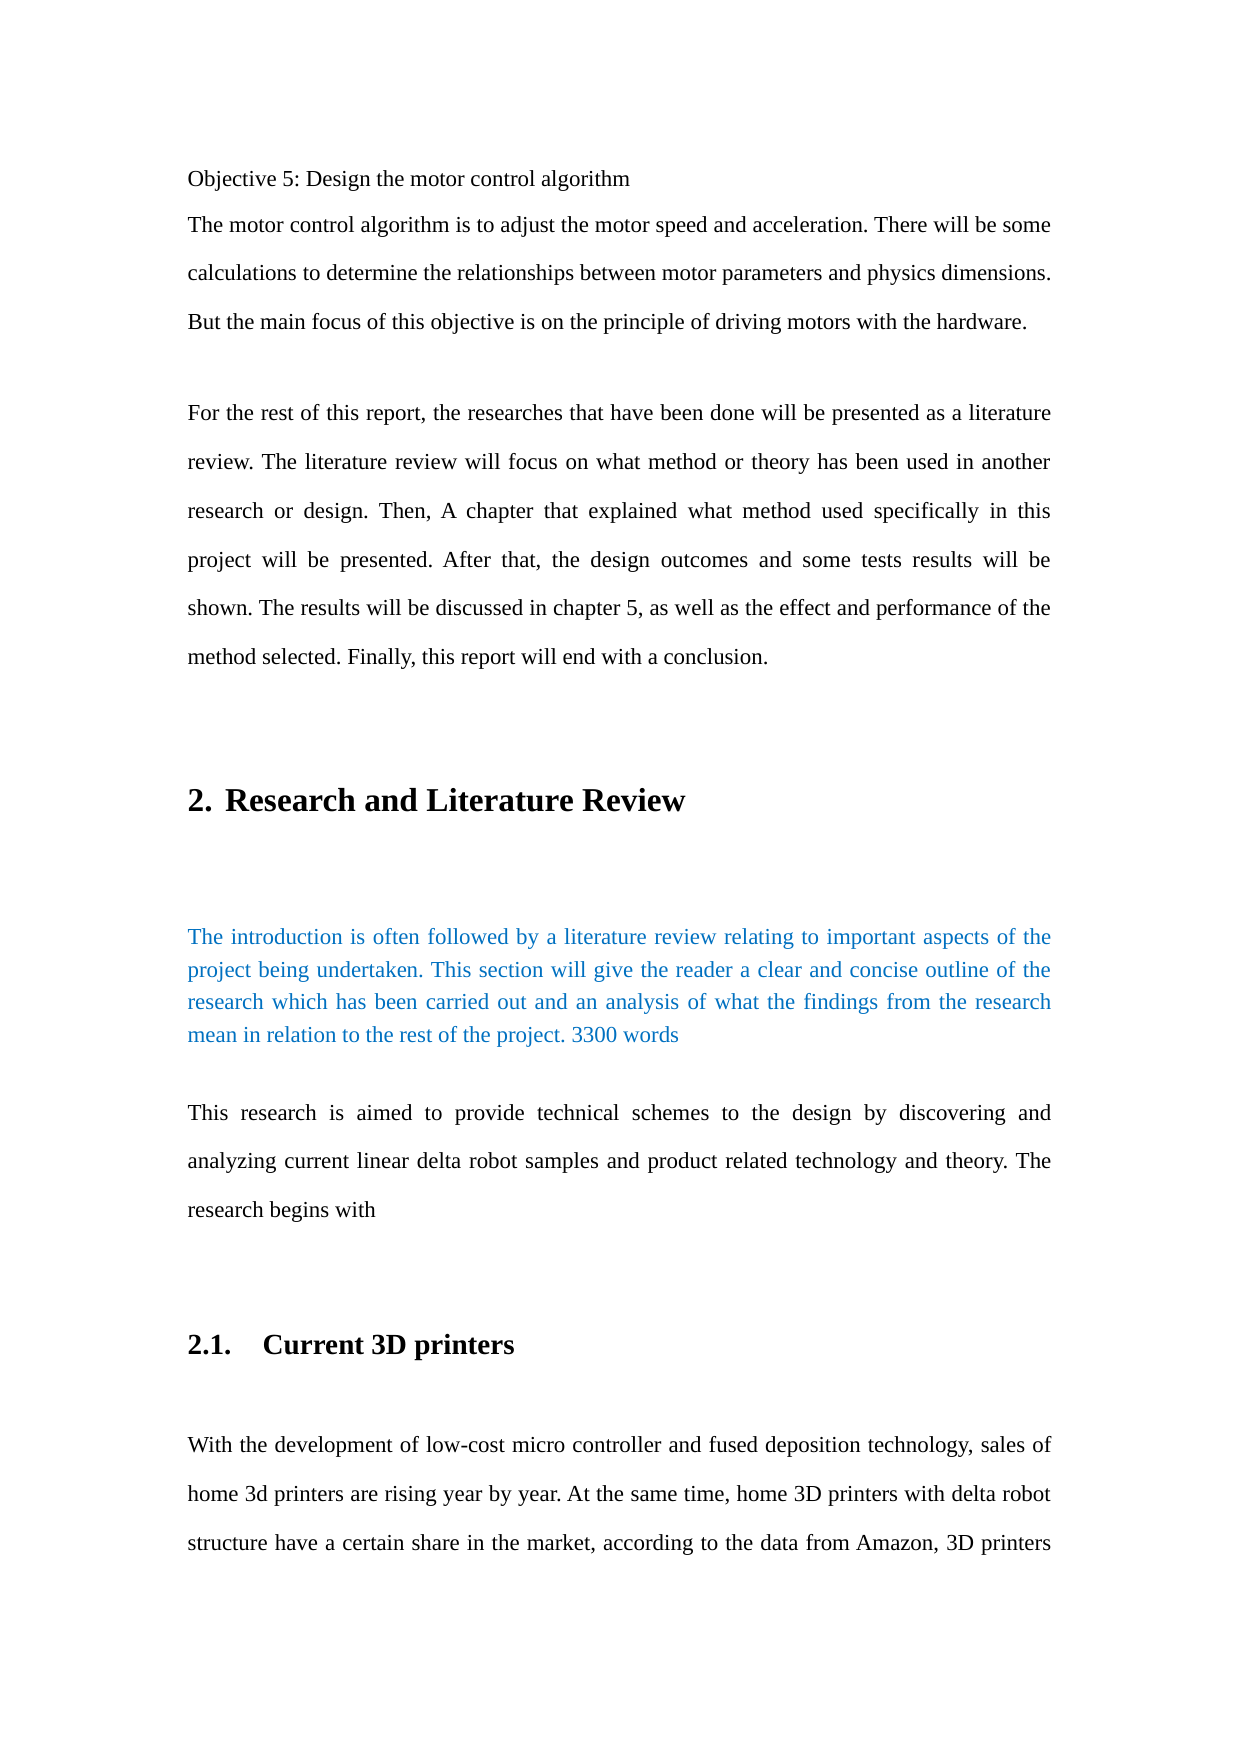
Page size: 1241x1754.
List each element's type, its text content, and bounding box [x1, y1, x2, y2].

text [187, 1428, 1053, 1558]
text The introduction is often followed by a literature review relating to important aspects of the project being undertaken. This section will give the reader a clear and concise outline of the research which has been carried out and an analysis of what the findings from the research mean in relation to the rest of the project. 3300 words [187, 920, 1053, 1050]
text For the rest of this report, the researches that have been done will be presented as a literature review. The literature review will focus on what method or theory has been used in another research or design. Then, A chapter that explained what method used specifically in this project will be presented. After that, the design outcomes and some tests results will be shown. The results will be discussed in chapter 5, as well as the effect and performance of the method selected. Finally, this report will end with a conclusion. [187, 396, 1053, 673]
text Objective 5: Design the motor control algorithm [187, 162, 1053, 194]
text The motor control algorithm is to adjust the motor speed and acceleration. There will be some calculations to determine the relationships between motor parameters and physics dimensions. But the main focus of this objective is on the principle of driving motors with the hardware. [187, 208, 1053, 338]
subtitle Current 3D printers [187, 1312, 1053, 1377]
text This research is aimed to provide technical schemes to the design by discovering and analyzing current linear delta robot samples and product related technology and theory. The research begins with [187, 1096, 1053, 1226]
subtitle Research and Literature Review [187, 767, 1053, 832]
